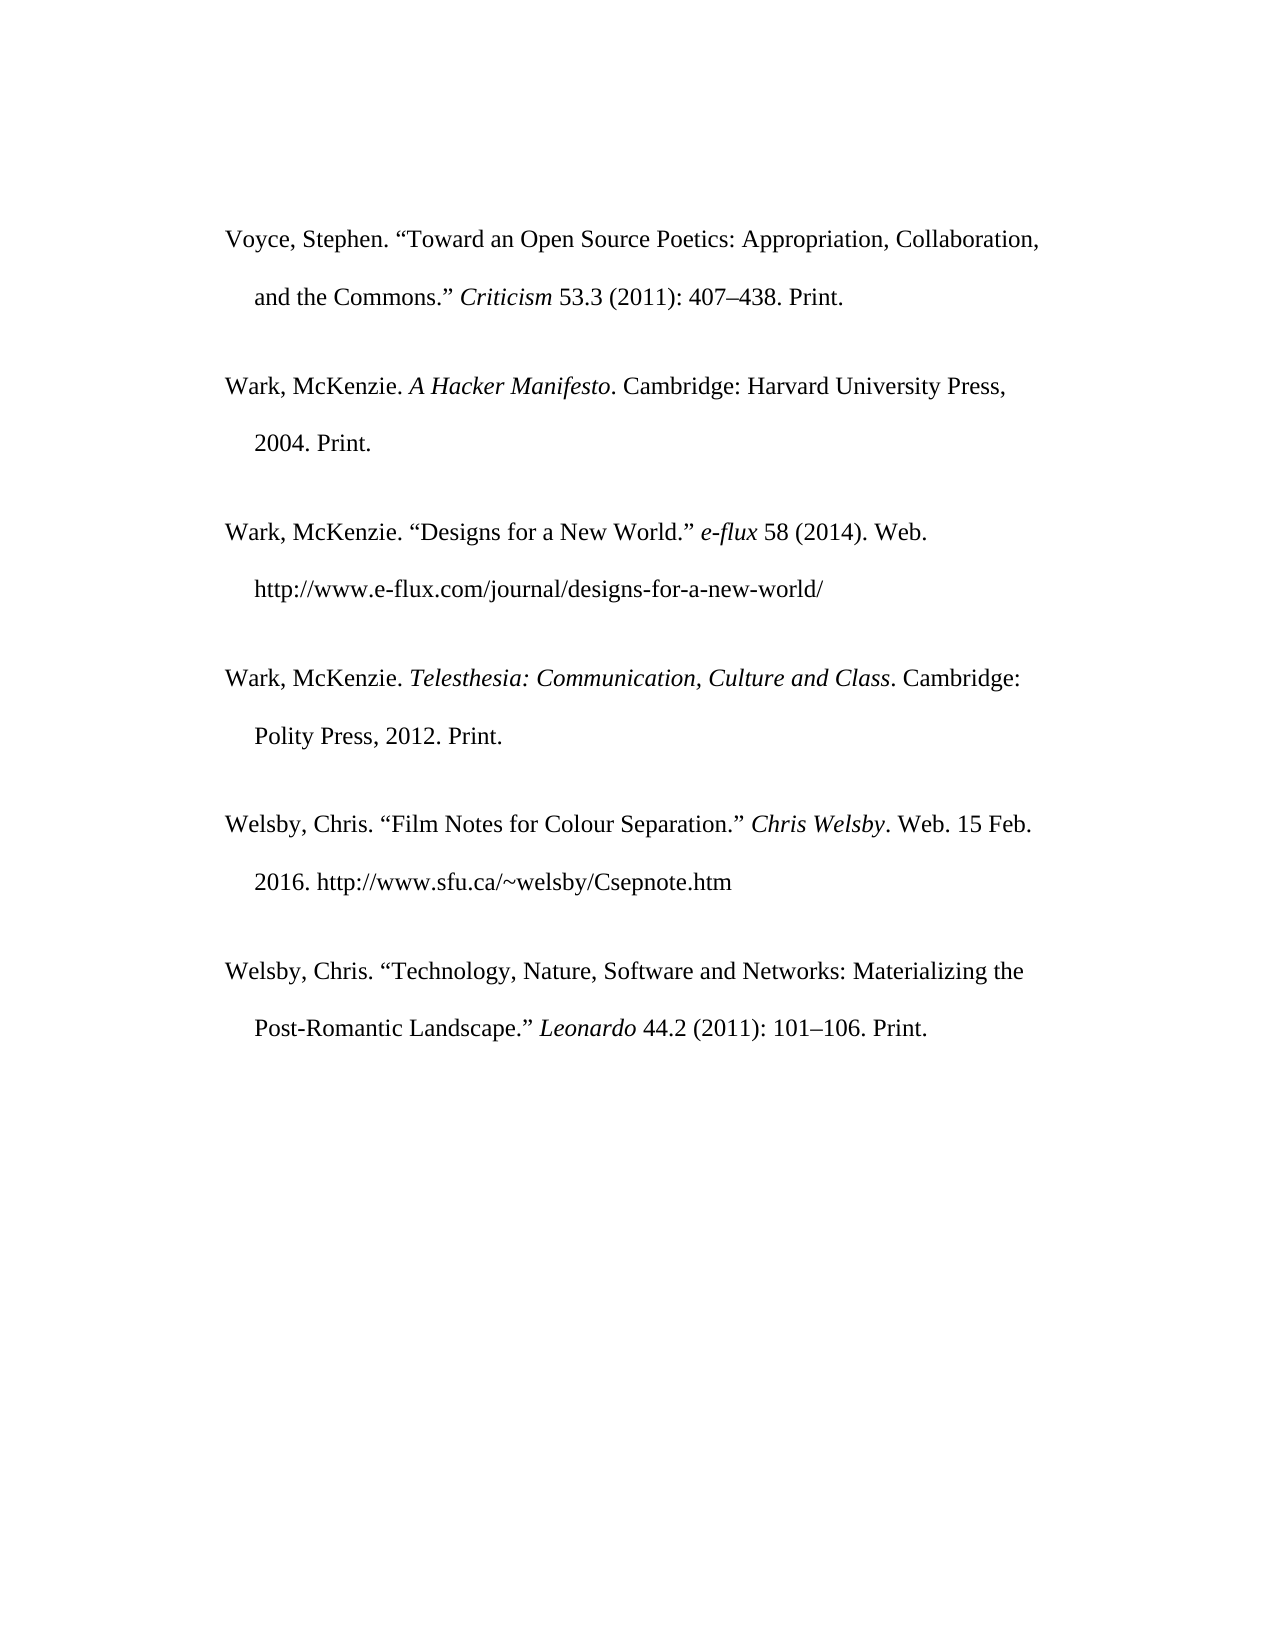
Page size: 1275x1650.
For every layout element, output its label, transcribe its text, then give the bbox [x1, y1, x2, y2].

text Wark, McKenzie. A Hacker Manifesto. Cambridge: Harvard University Press, 2004. Print. [224, 371, 1051, 457]
text Wark, McKenzie. Telesthesia: Communication, Culture and Class. Cambridge: Polity Press, 2012. Print. [224, 663, 1051, 749]
text Voyce, Stephen. “Toward an Open Source Poetics: Appropriation, Collaboration, and the Commons.” Criticism 53.3 (2011): 407–438. Print. [224, 224, 1051, 311]
text Wark, McKenzie. “Designs for a New World.” e-flux 58 (2014). Web. http://www.e-flux.com/journal/designs-for-a-new-world/ [224, 517, 1051, 603]
text Welsby, Chris. “Film Notes for Colour Separation.” Chris Welsby. Web. 15 Feb. 2016. http://www.sfu.ca/~welsby/Csepnote.htm [224, 809, 1051, 896]
text Welsby, Chris. “Technology, Nature, Software and Networks: Materializing the Post-Romantic Landscape.” Leonardo 44.2 (2011): 101–106. Print. [224, 956, 1051, 1042]
